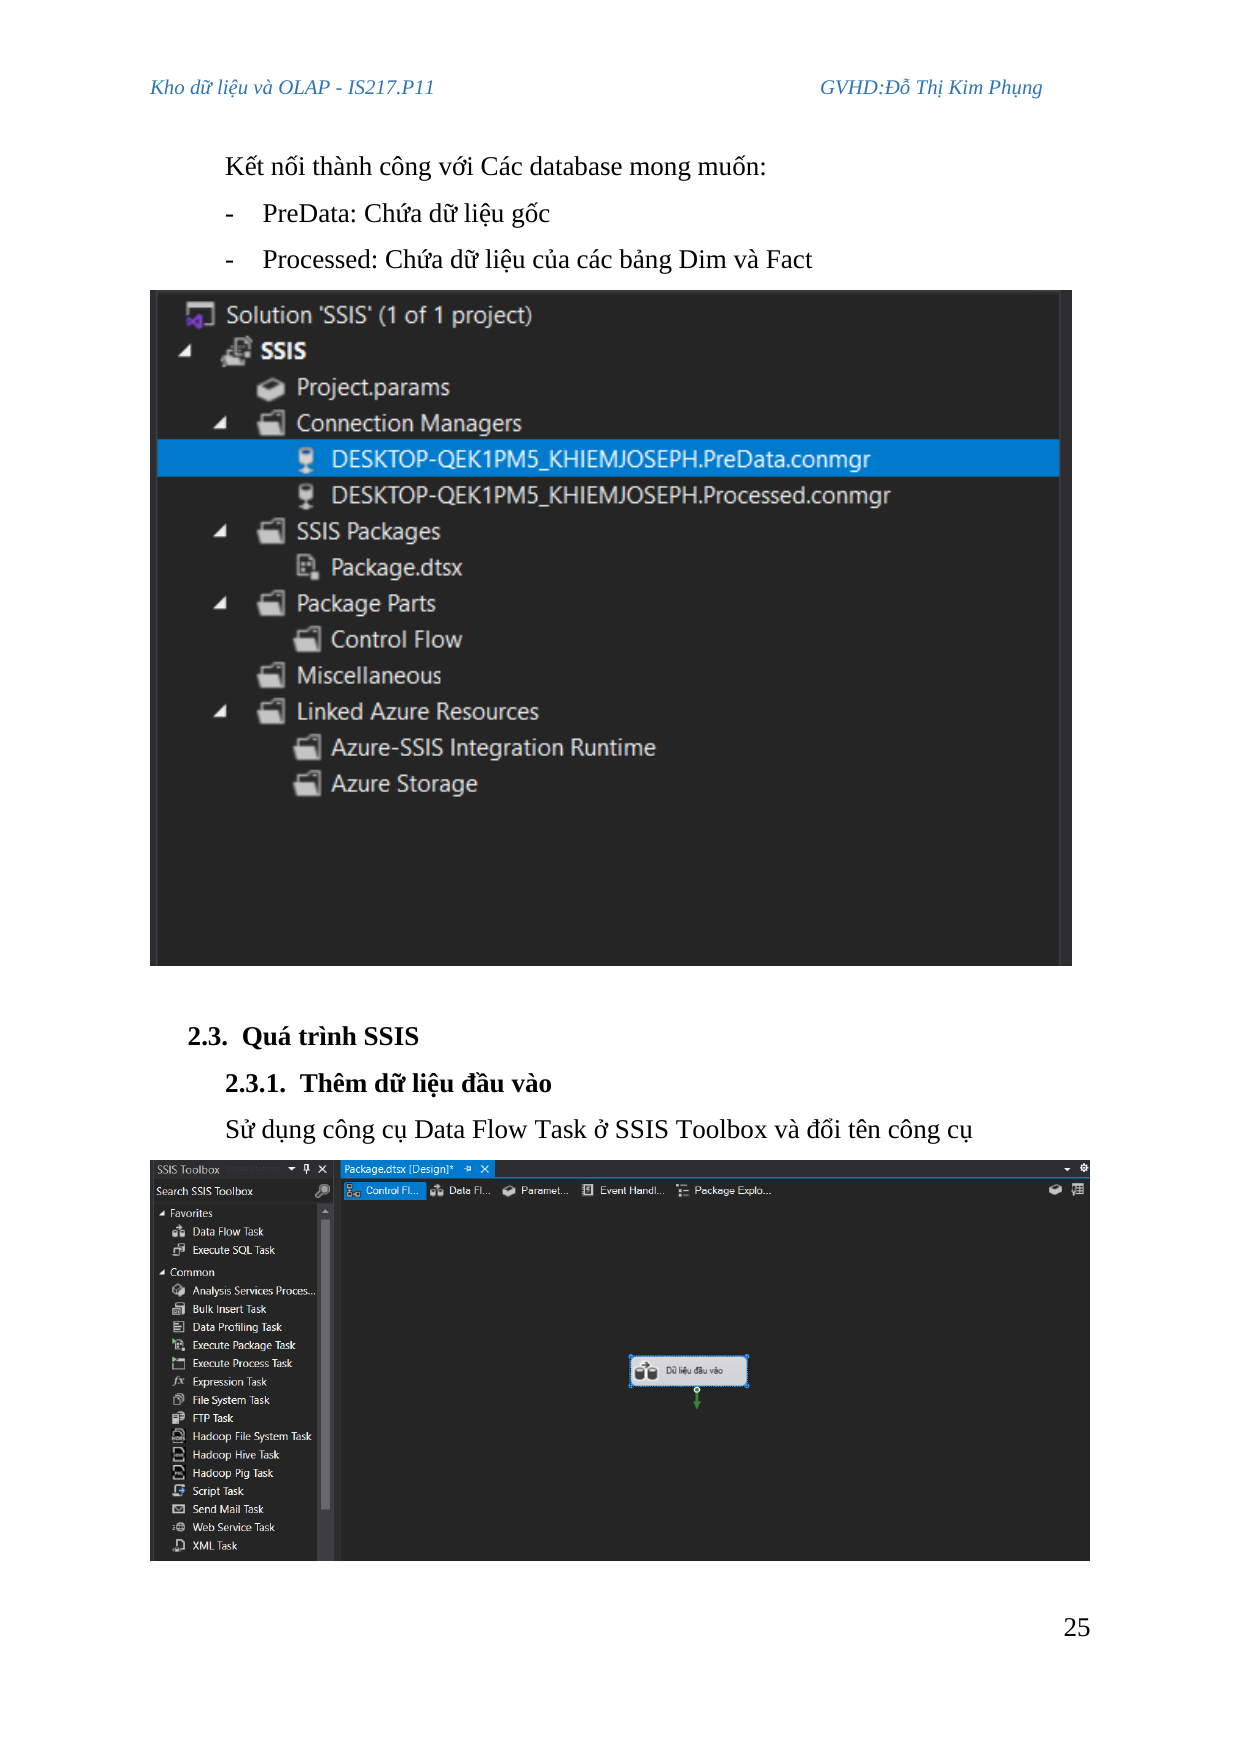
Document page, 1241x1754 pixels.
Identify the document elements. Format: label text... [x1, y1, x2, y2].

picture [150, 1160, 1090, 1561]
text Kết nối thành công với Các database mong muốn: [150, 150, 1090, 181]
list Processed: Chứa dữ liệu của các bảng Dim và Fact [225, 243, 1090, 274]
picture [150, 290, 1072, 966]
list PreData: Chứa dữ liệu gốc [225, 197, 1090, 228]
subtitle Thêm dữ liệu đầu vào [150, 1067, 1090, 1098]
text Sử dụng công cụ Data Flow Task ở SSIS Toolbox và đổi tên công cụ [150, 1113, 1090, 1144]
subtitle Quá trình SSIS [150, 1020, 1090, 1051]
